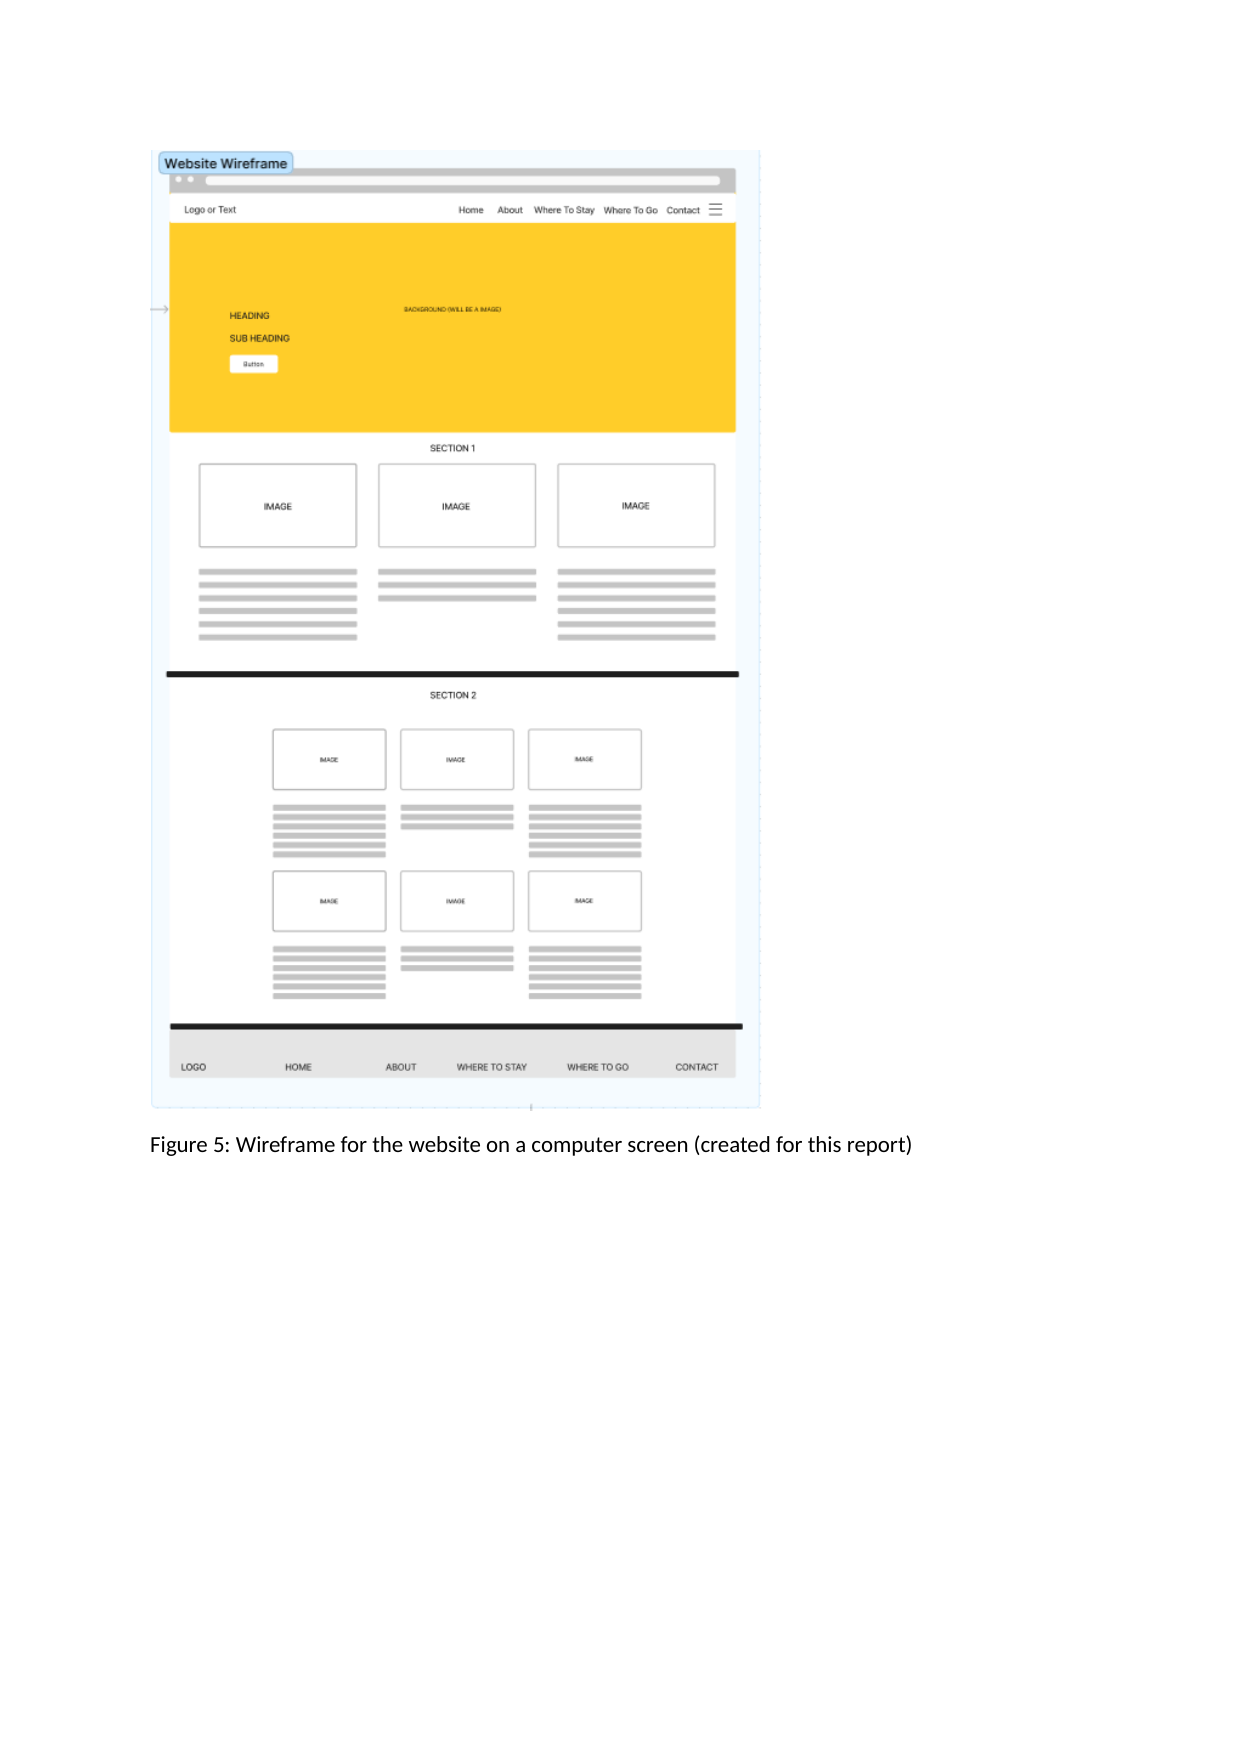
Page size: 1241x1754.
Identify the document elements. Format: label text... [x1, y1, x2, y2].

text Figure 5: Wireframe for the website on a computer screen (created for this report) [150, 1130, 1090, 1158]
picture [150, 150, 765, 1111]
